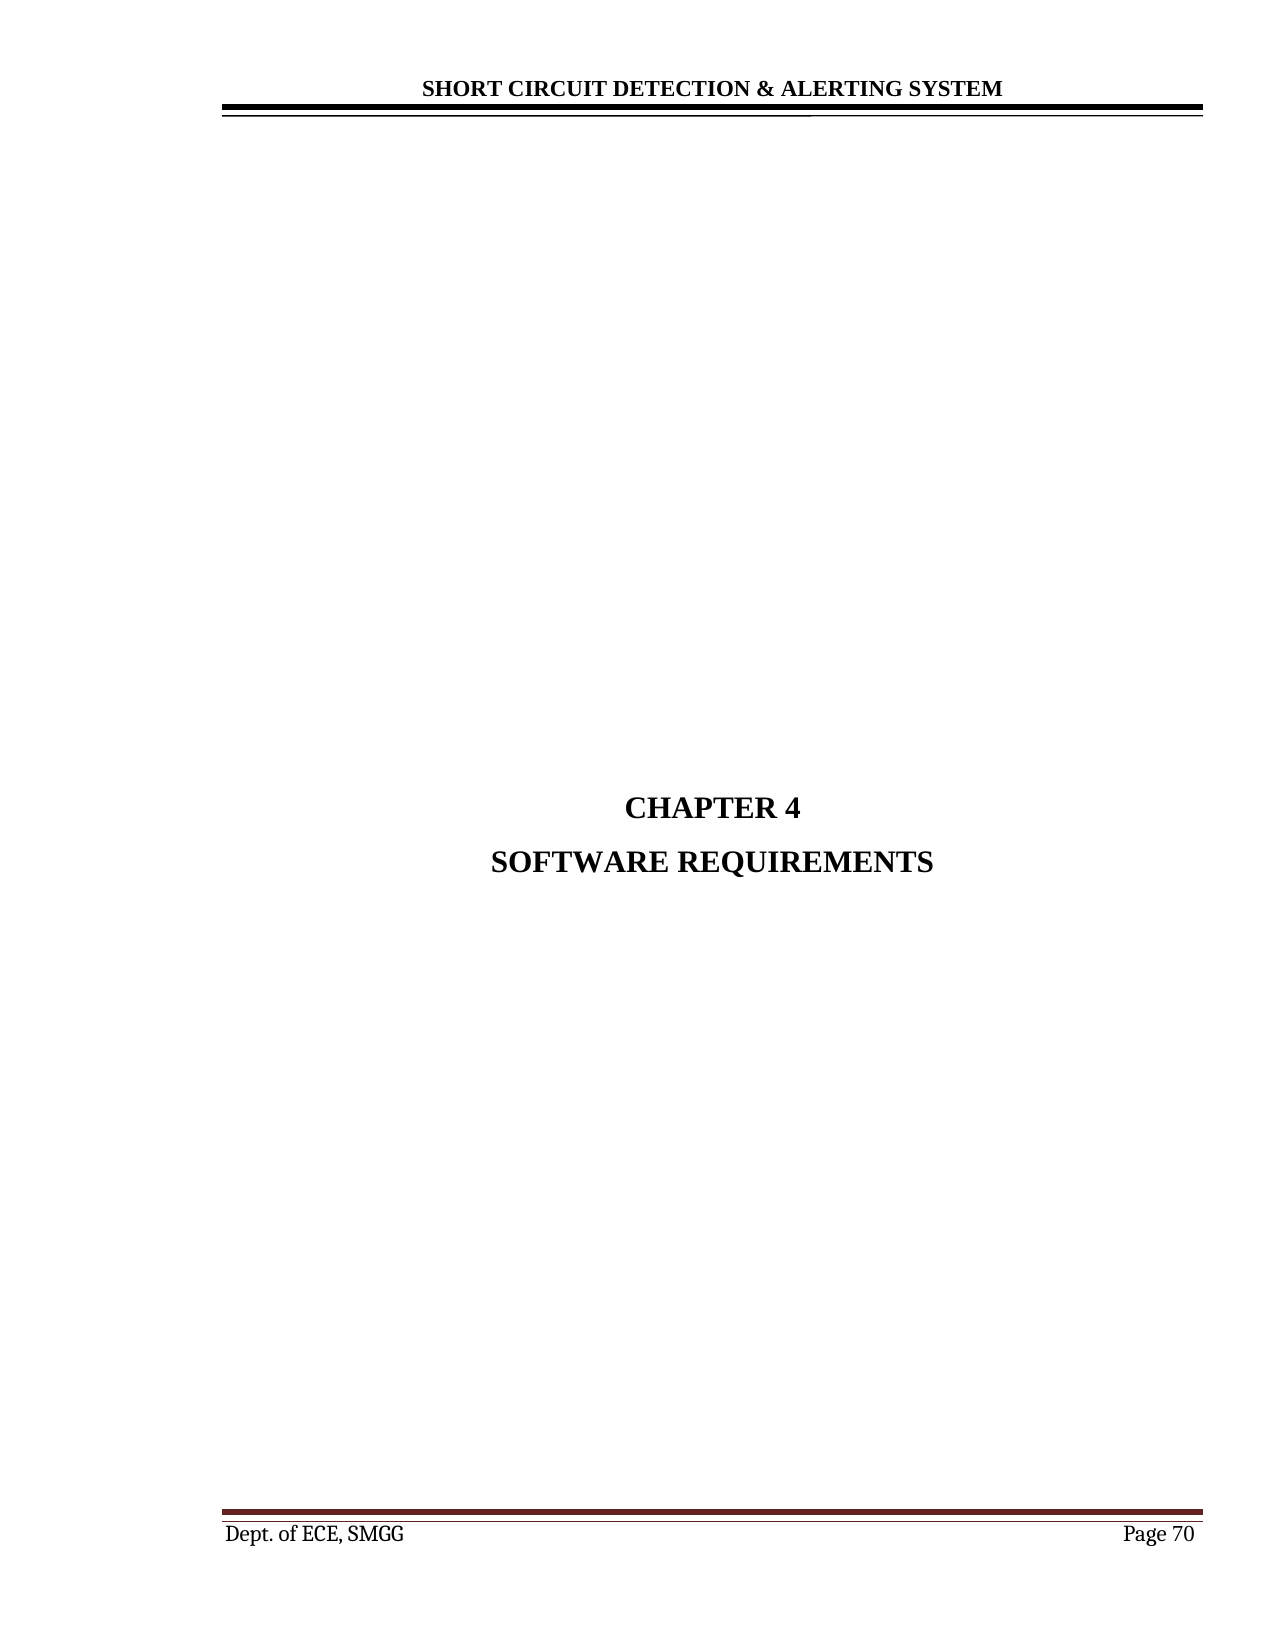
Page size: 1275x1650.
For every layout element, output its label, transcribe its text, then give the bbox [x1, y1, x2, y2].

text CHAPTER 4 SOFTWARE REQUIREMENTS [491, 789, 936, 879]
